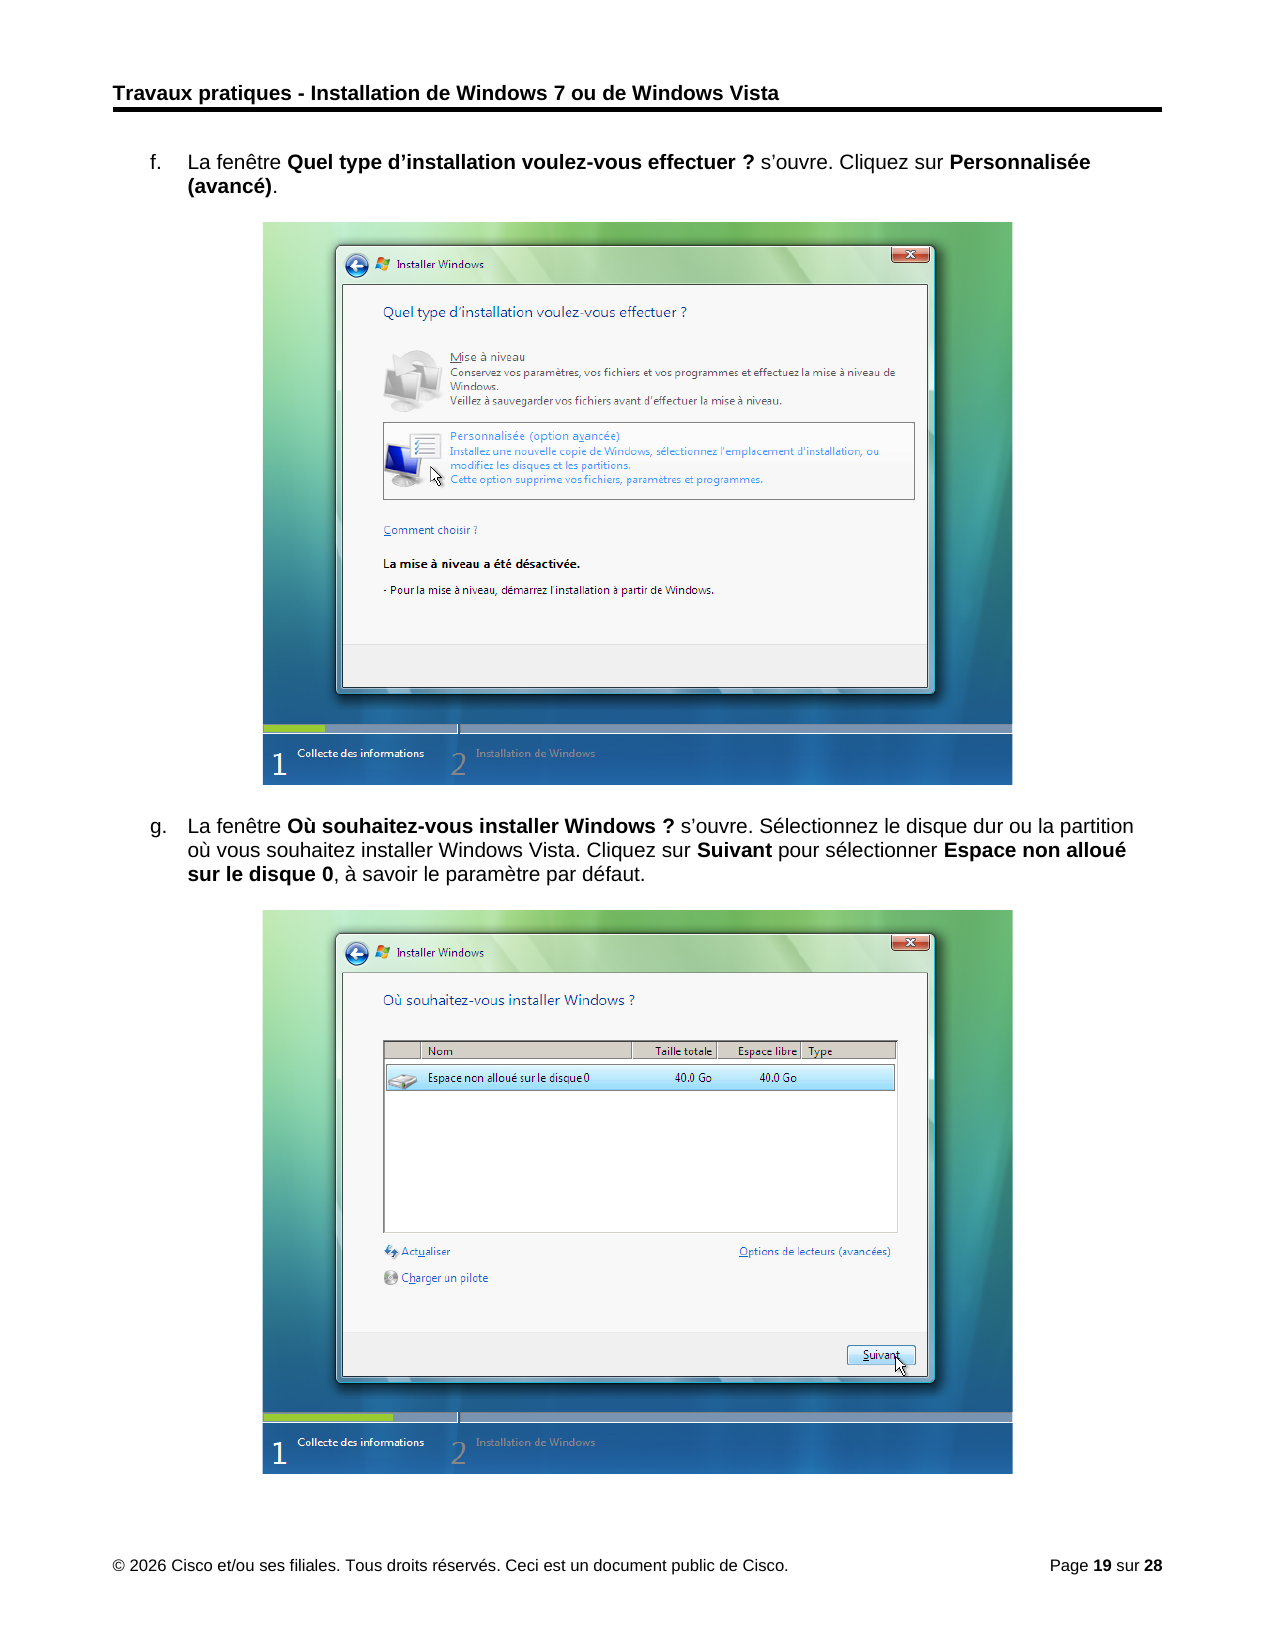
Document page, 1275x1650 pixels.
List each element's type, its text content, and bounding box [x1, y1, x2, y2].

text La fenêtre Quel type d’installation voulez-vous effectuer ? s’ouvre. Cliquez sur Personnalisée (avancé). [150, 150, 1162, 198]
picture [262, 910, 1013, 1474]
picture [262, 222, 1013, 785]
text La fenêtre Où souhaitez-vous installer Windows ? s’ouvre. Sélectionnez le disque dur ou la partition où vous souhaitez installer Windows Vista. Cliquez sur Suivant pour sélectionner Espace non alloué sur le disque 0, à savoir le paramètre par défaut. [150, 814, 1162, 886]
